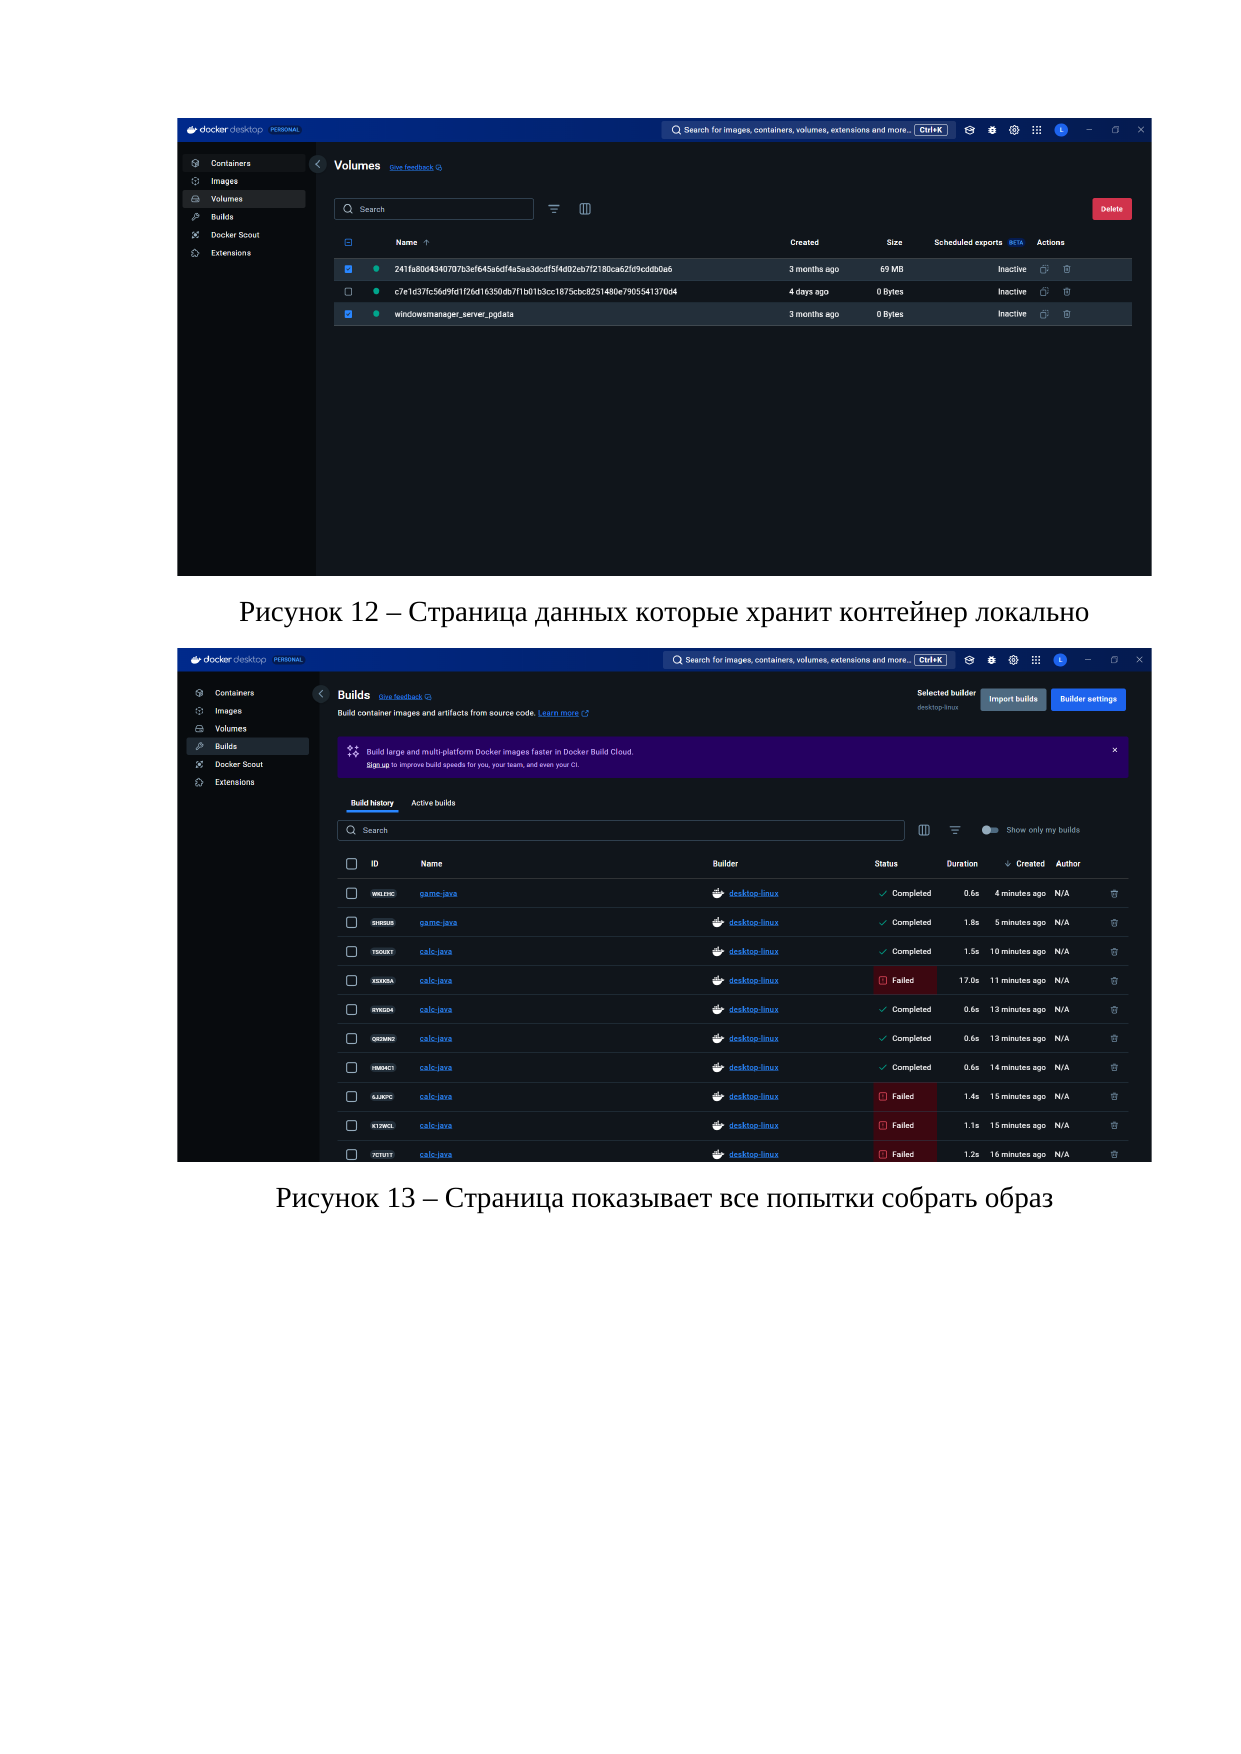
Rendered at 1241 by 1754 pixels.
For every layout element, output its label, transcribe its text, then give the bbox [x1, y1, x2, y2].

text Рисунок 13 – Страница показывает все попытки собрать образ [177, 1181, 1152, 1214]
text Рисунок 12 – Страница данных которые хранит контейнер локально [177, 594, 1152, 628]
picture [177, 648, 1152, 1162]
picture [177, 118, 1152, 576]
